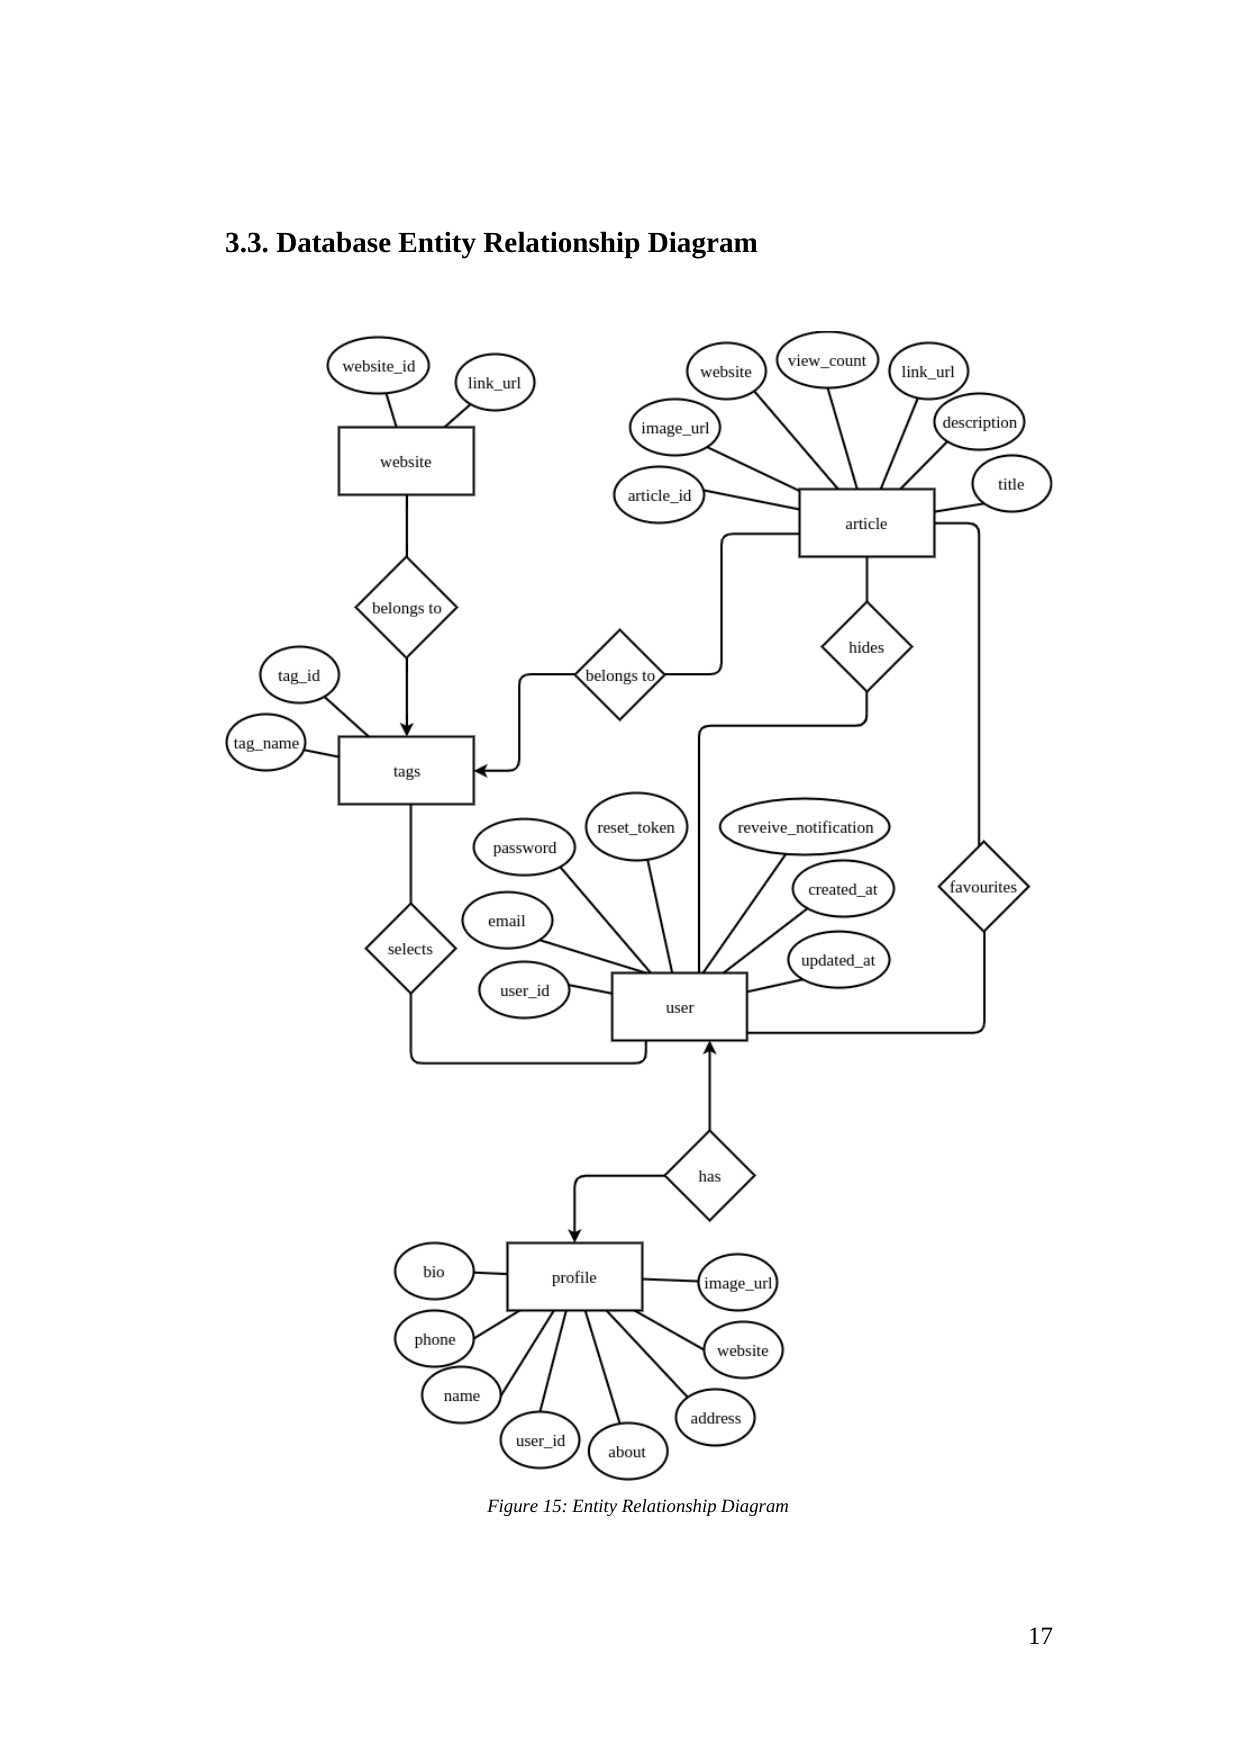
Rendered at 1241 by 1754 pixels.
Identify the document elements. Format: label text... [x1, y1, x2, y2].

text Figure 15: Entity Relationship Diagram [225, 1495, 1053, 1516]
subtitle Database Entity Relationship Diagram [225, 225, 1053, 258]
picture [225, 331, 1053, 1481]
